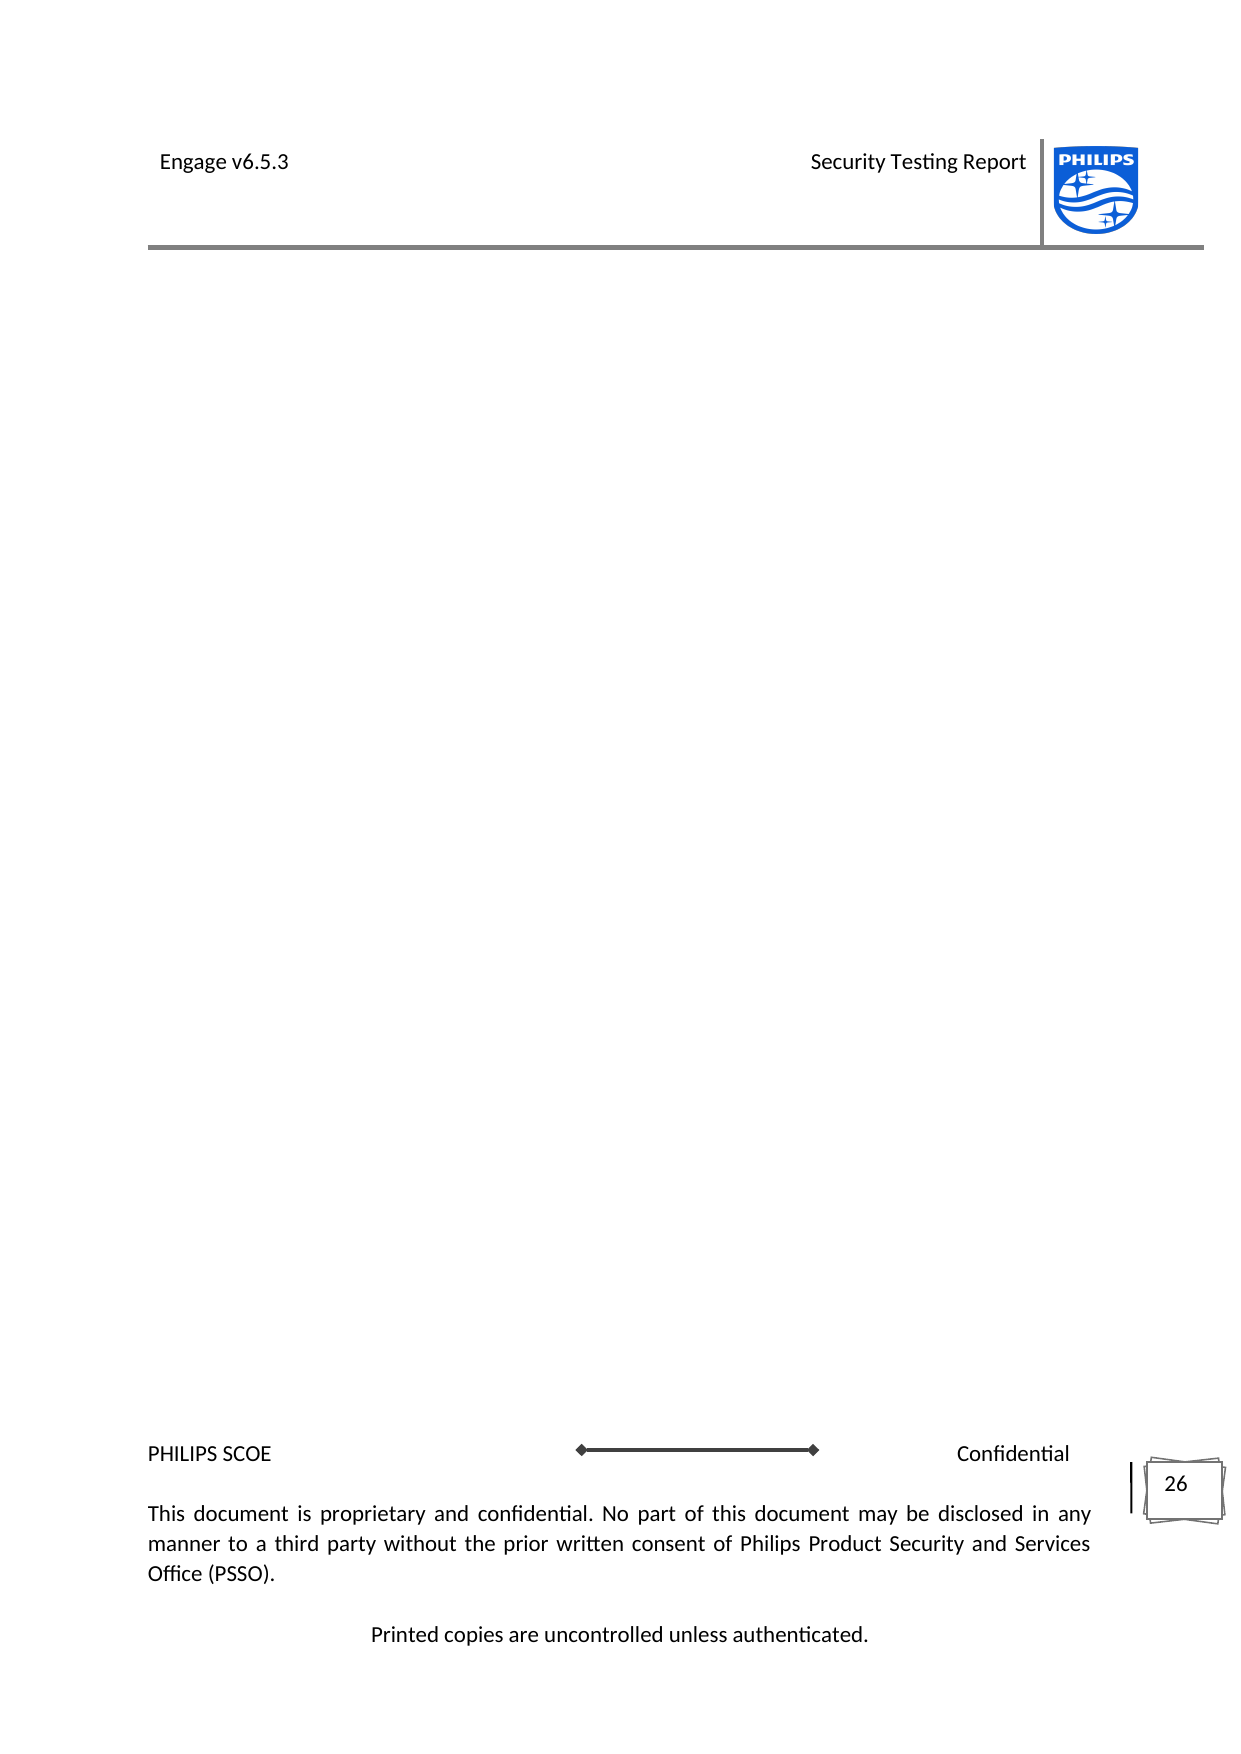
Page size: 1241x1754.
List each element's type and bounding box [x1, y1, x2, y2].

picture [1053, 146, 1139, 234]
